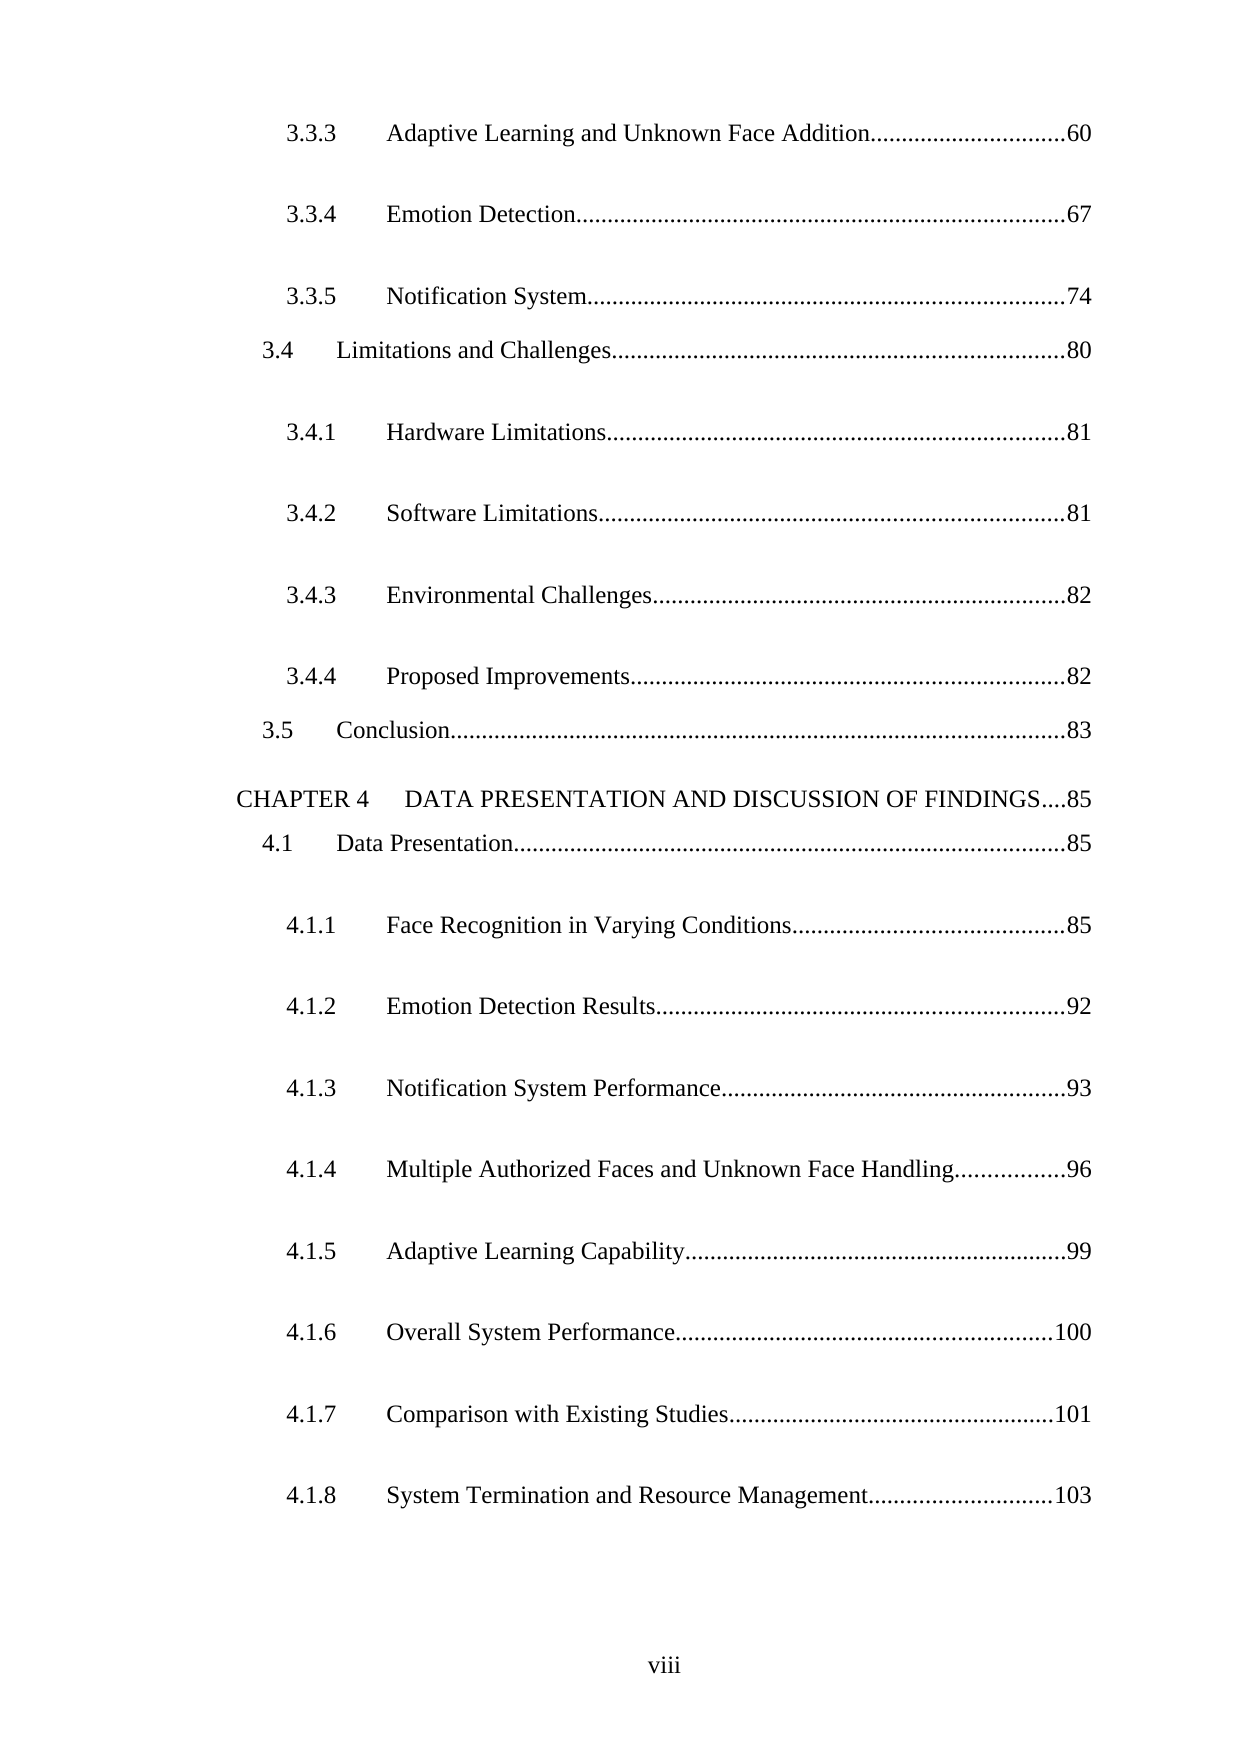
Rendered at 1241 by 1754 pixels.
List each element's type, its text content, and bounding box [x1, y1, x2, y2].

text 3.4.3 Environmental Challenges 82 [286, 580, 1092, 608]
text 3.4.4 Proposed Improvements 82 [286, 661, 1092, 690]
text 3.5 Conclusion 83 [262, 716, 1092, 744]
text 4.1.8 System Termination and Resource Management 103 [286, 1480, 1092, 1509]
text 4.1.2 Emotion Detection Results 92 [286, 991, 1092, 1020]
text 4.1.6 Overall System Performance 100 [286, 1317, 1092, 1346]
text 4.1.5 Adaptive Learning Capability 99 [286, 1236, 1092, 1264]
text CHAPTER 4 DATA PRESENTATION AND DISCUSSION OF FINDINGS 85 [236, 784, 1092, 813]
text 4.1 Data Presentation 85 [262, 828, 1092, 857]
text 3.4.2 Software Limitations 81 [286, 498, 1092, 527]
text 4.1.4 Multiple Authorized Faces and Unknown Face Handling 96 [286, 1154, 1092, 1183]
text 3.3.4 Emotion Detection 67 [286, 199, 1092, 228]
text 3.4 Limitations and Challenges 80 [262, 335, 1092, 364]
text 3.4.1 Hardware Limitations 81 [286, 417, 1092, 446]
text 4.1.7 Comparison with Existing Studies 101 [286, 1399, 1092, 1427]
text 3.3.5 Notification System 74 [286, 281, 1092, 310]
text 4.1.3 Notification System Performance 93 [286, 1073, 1092, 1102]
text 3.3.3 Adaptive Learning and Unknown Face Addition 60 [286, 118, 1092, 147]
text 4.1.1 Face Recognition in Varying Conditions 85 [286, 910, 1092, 939]
